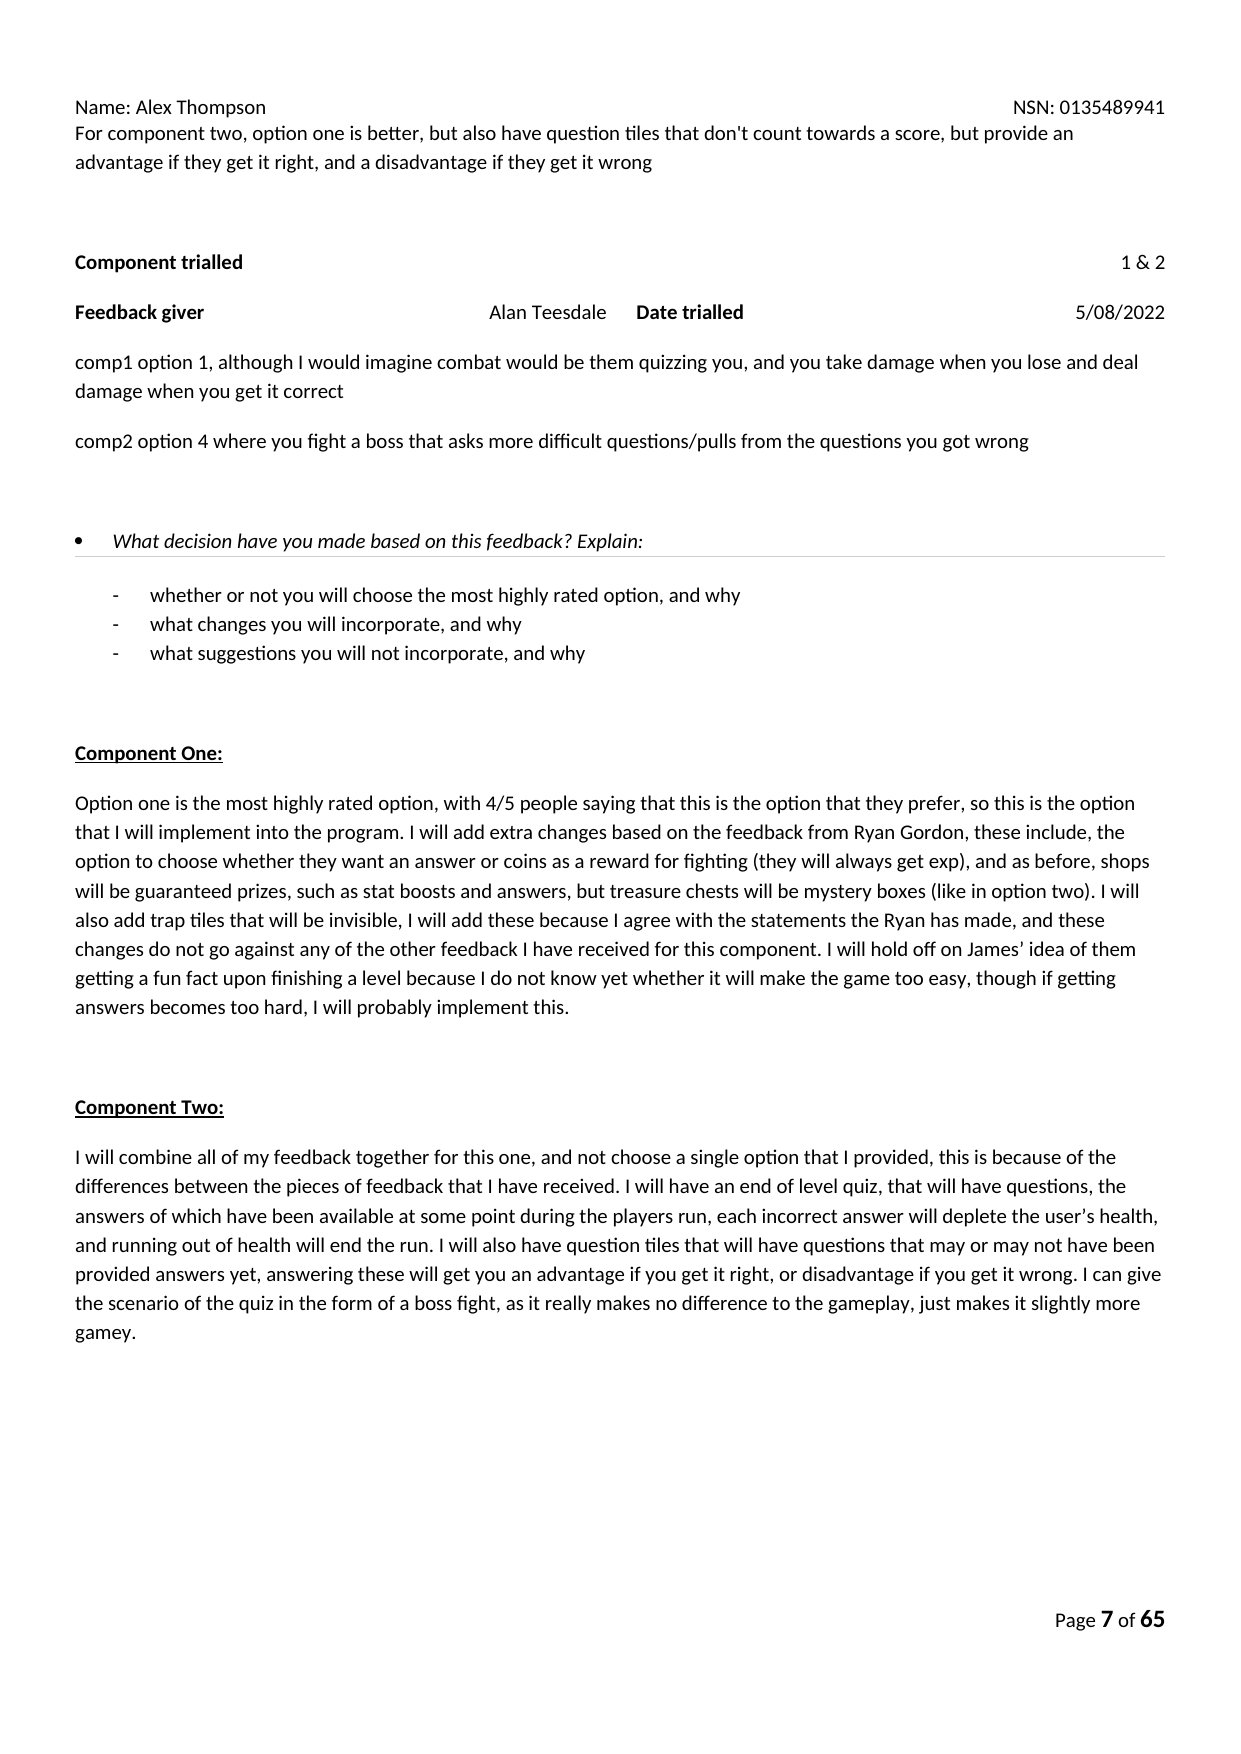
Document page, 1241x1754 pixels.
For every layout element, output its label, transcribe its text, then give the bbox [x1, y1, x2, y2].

text Option one is the most highly rated option, with 4/5 people saying that this is the option that they prefer, so this is the option that I will implement into the program. I will add extra changes based on the feedback from Ryan Gordon, these include, the option to choose whether they want an answer or coins as a reward for fighting (they will always get exp), and as before, shops will be guaranteed prizes, such as stat boosts and answers, but treasure chests will be mystery boxes (like in option two). I will also add trap tiles that will be invisible, I will add these because I agree with the statements the Ryan has made, and these changes do not go against any of the other feedback I have received for this component. I will hold off on James’ idea of them getting a fun fact upon finishing a level because I do not know yet whether it will make the game too easy, though if getting answers becomes too hard, I will probably implement this. [75, 790, 1165, 1020]
list what changes you will incorporate, and why [112, 611, 1165, 637]
text Component One: [75, 740, 1165, 766]
text I will combine all of my feedback together for this one, and not choose a single option that I provided, this is because of the differences between the pieces of feedback that I have received. I will have an end of level quiz, that will have questions, the answers of which have been available at some point during the players run, each incorrect answer will deplete the user’s health, and running out of health will end the run. I will also have question tiles that will have questions that may or may not have been provided answers yet, answering these will get you an advantage if you get it right, or disadvantage if you get it wrong. I can give the scenario of the quiz in the form of a boss fight, as it really makes no difference to the gameplay, just makes it slightly more gamey. [75, 1144, 1165, 1345]
text Feedback giver Alan Teesdale Date trialled 5/08/2022 [75, 299, 1165, 324]
text Component trialled 1 & 2 [75, 249, 1165, 274]
text What decision have you made based on this feedback? Explain: [75, 528, 1165, 556]
text comp2 option 4 where you fight a boss that asks more difficult questions/pulls from the questions you got wrong [75, 428, 1165, 454]
text Component Two: [75, 1094, 1165, 1120]
list whether or not you will choose the most highly rated option, and why [112, 582, 1165, 607]
text comp1 option 1, although I would imagine combat would be them quizzing you, and you take damage when you lose and deal damage when you get it correct [75, 349, 1165, 404]
list what suggestions you will not incorporate, and why [112, 640, 1165, 666]
text For component two, option one is better, but also have question tiles that don't count towards a score, but provide an advantage if they get it right, and a disadvantage if they get it wrong [75, 120, 1165, 174]
